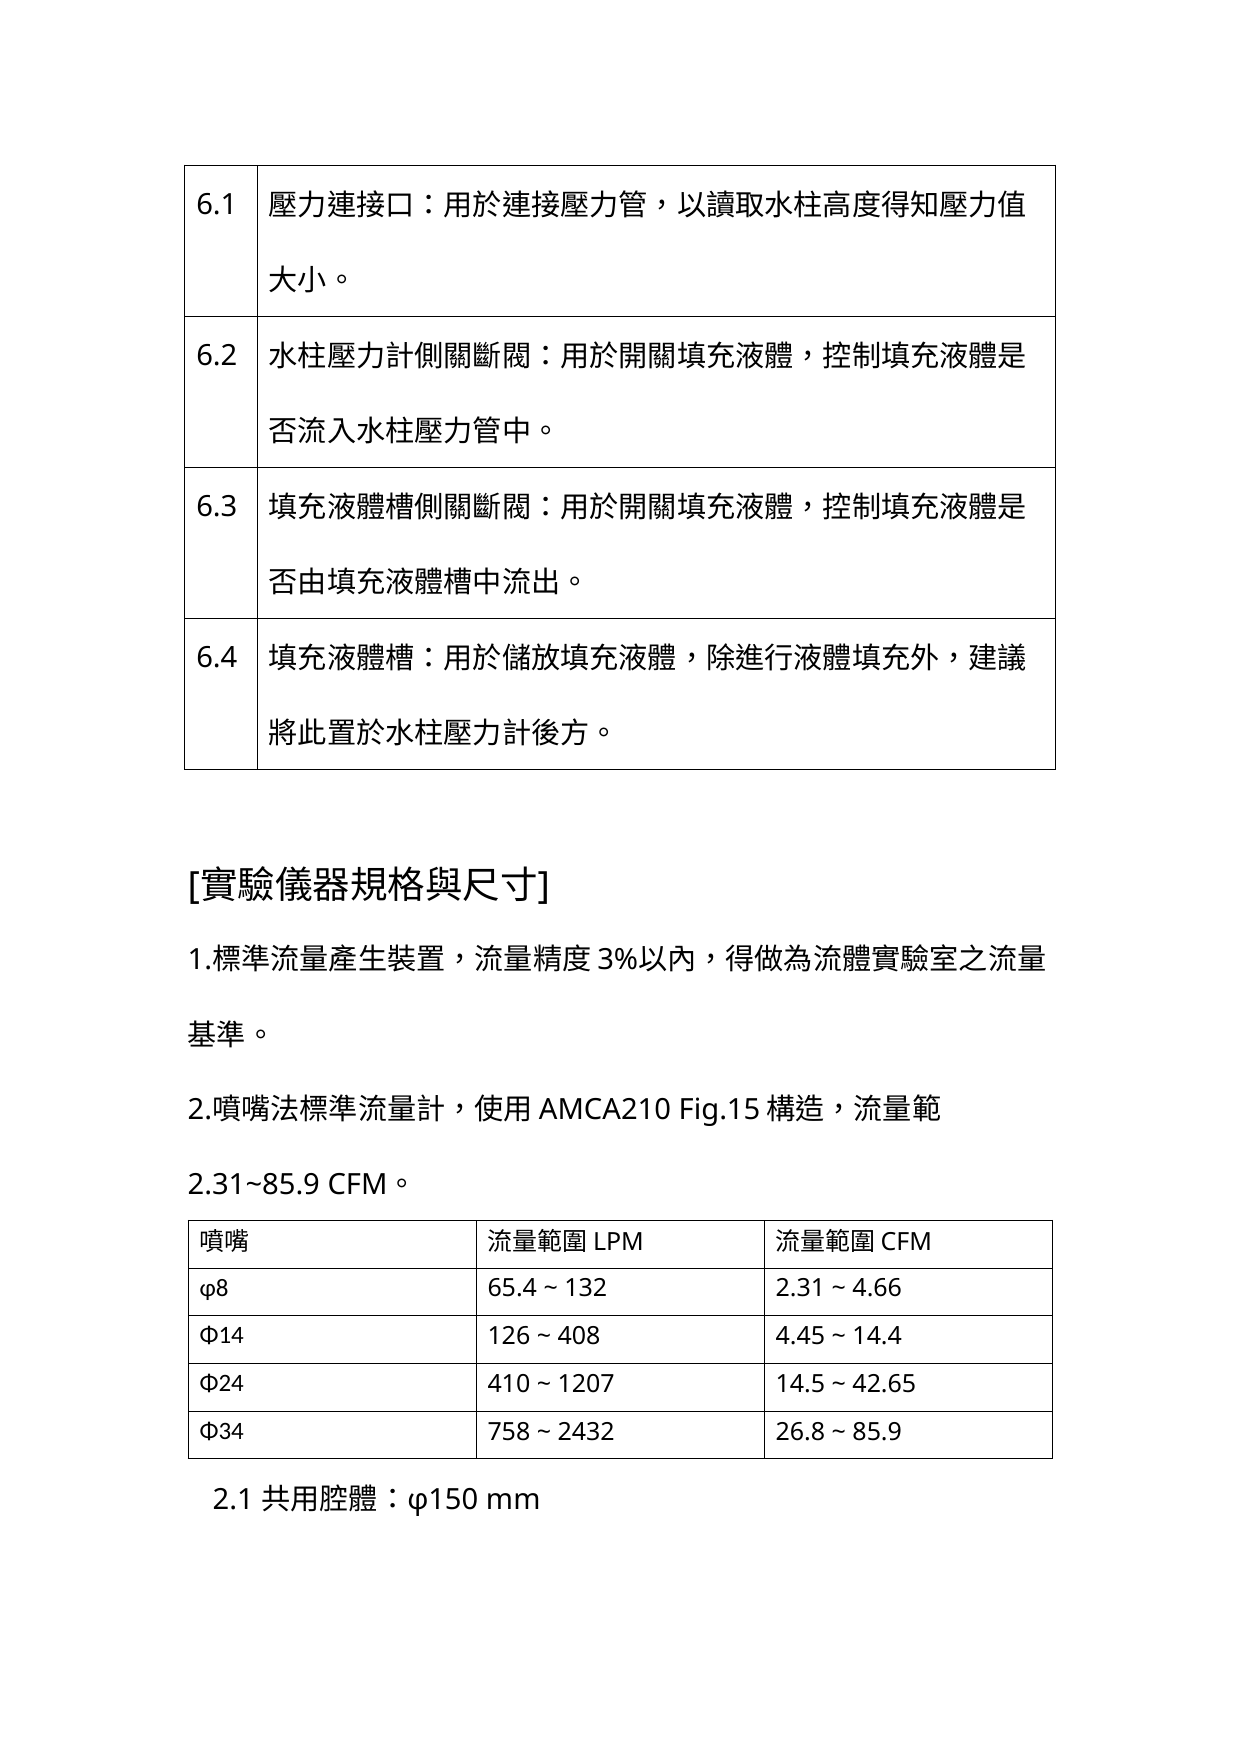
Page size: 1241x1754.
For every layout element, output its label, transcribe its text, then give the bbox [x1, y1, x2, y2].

table_header 流量範圍 LPM [477, 1221, 764, 1267]
table_cell Φ14 [189, 1316, 476, 1363]
table_cell 6.2 [185, 317, 257, 467]
table_header 壓力連接口：用於連接壓力管，以讀取水柱高度得知壓力值大小。 [258, 166, 1055, 316]
table_cell 6.4 [185, 619, 257, 769]
text [實驗儀器規格與尺寸] [187, 845, 1053, 920]
table_header 流量範圍CFM [765, 1221, 1052, 1267]
table_cell 填充液體槽側關斷閥：用於開關填充液體，控制填充液體是否由填充液體槽中流出。 [258, 468, 1055, 618]
table_cell Φ34 [189, 1412, 476, 1458]
table_cell φ8 [189, 1269, 476, 1315]
text 2.噴嘴法標準流量計，使用AMCA210 Fig.15構造，流量範2.31~85.9 CFM。 [187, 1070, 1053, 1220]
table_cell 758 ~ 2432 [477, 1412, 764, 1458]
text 1.標準流量產生裝置，流量精度3%以內，得做為流體實驗室之流量基準。 [187, 920, 1053, 1070]
table_cell 6.3 [185, 468, 257, 618]
table_cell 2.31 ~ 4.66 [765, 1269, 1052, 1315]
table_cell 14.5 ~ 42.65 [765, 1364, 1052, 1411]
table_cell 410 ~ 1207 [477, 1364, 764, 1411]
table_cell 65.4 ~ 132 [477, 1269, 764, 1315]
table_cell 填充液體槽：用於儲放填充液體，除進行液體填充外，建議將此置於水柱壓力計後方。 [258, 619, 1055, 769]
table_cell 4.45 ~ 14.4 [765, 1316, 1052, 1363]
table_header 6.1 [185, 166, 257, 316]
table_cell Φ24 [189, 1364, 476, 1411]
table_cell 水柱壓力計側關斷閥：用於開關填充液體，控制填充液體是否流入水柱壓力管中。 [258, 317, 1055, 467]
table_header 噴嘴 [189, 1221, 476, 1267]
text 2.1 共用腔體：φ150 mm [212, 1459, 1053, 1534]
table_cell 126 ~ 408 [477, 1316, 764, 1363]
table_cell 26.8 ~ 85.9 [765, 1412, 1052, 1458]
